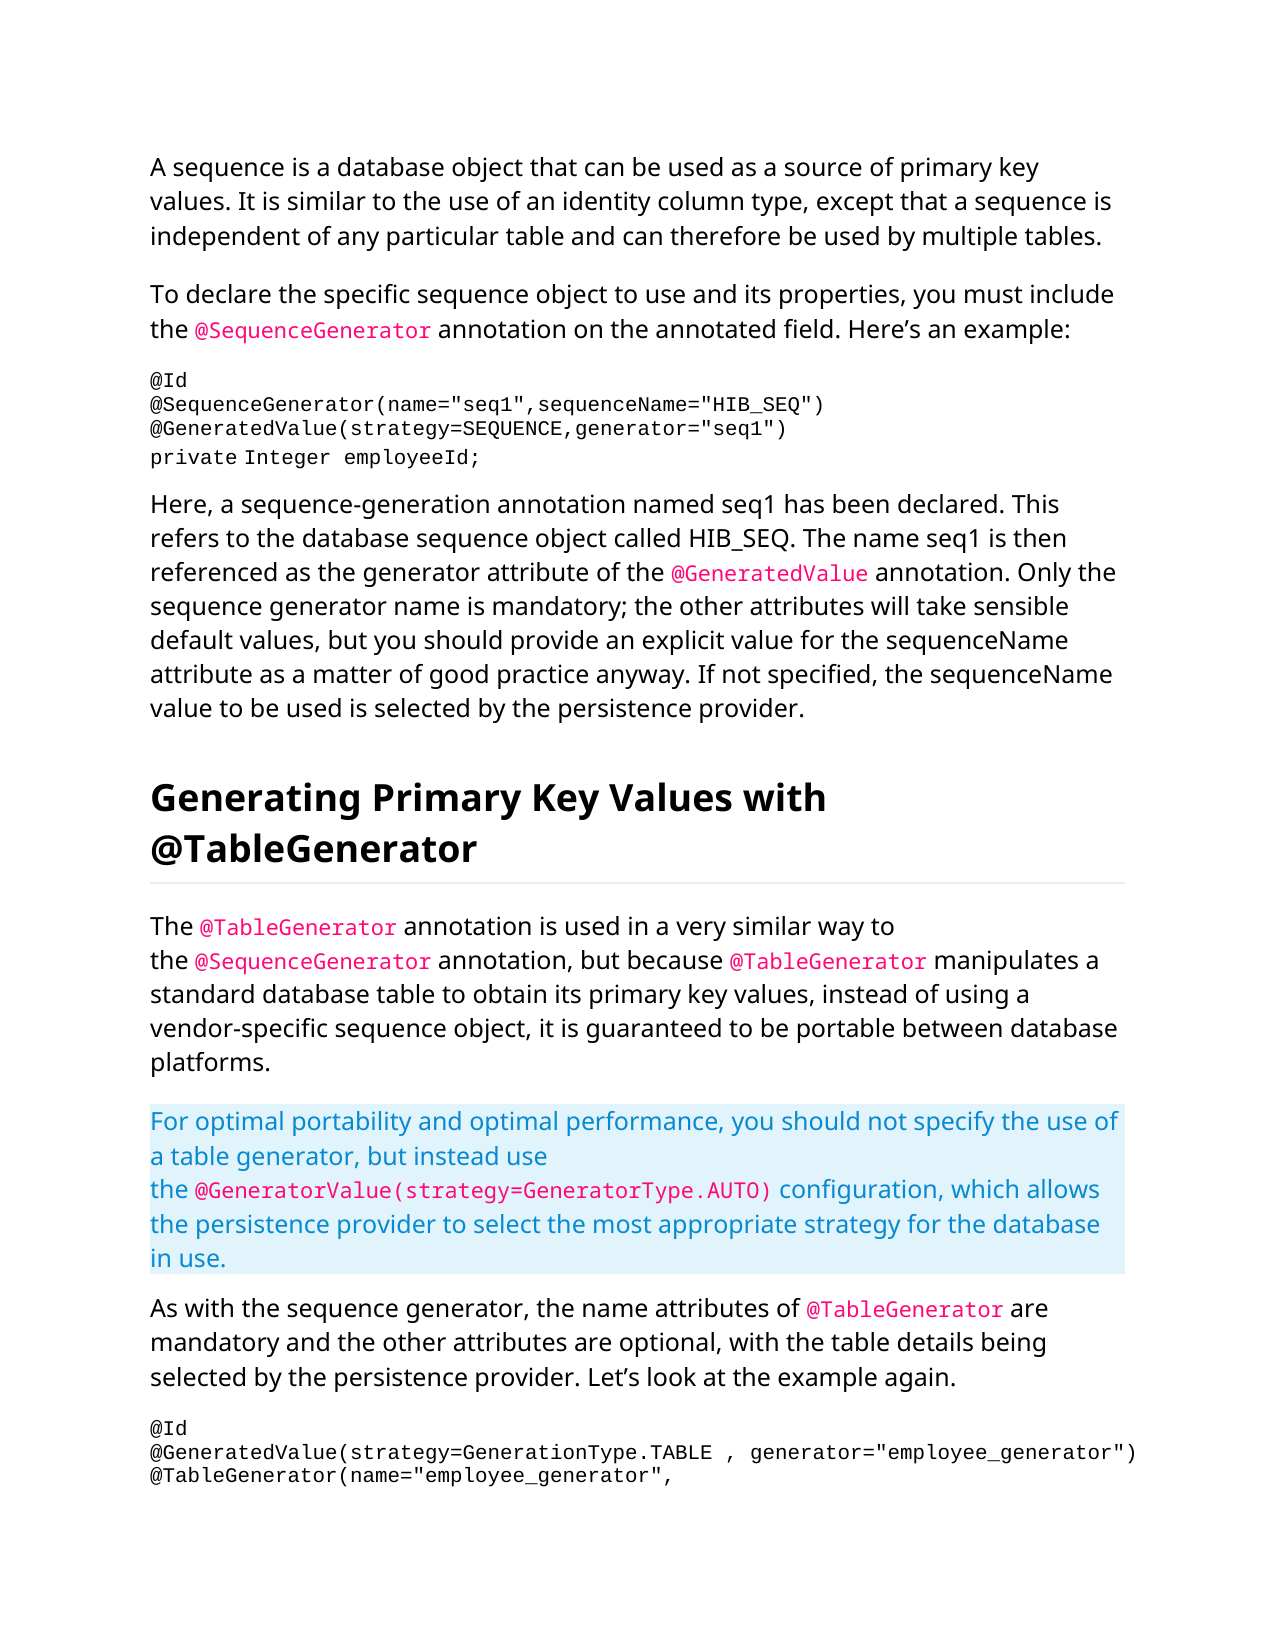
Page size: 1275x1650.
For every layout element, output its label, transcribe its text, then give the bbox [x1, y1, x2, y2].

text Generating Primary Key Values with @TableGenerator [150, 772, 1125, 882]
text The @TableGenerator annotation is used in a very similar way to the @SequenceGenerator annotation, but because @TableGenerator manipulates a standard database table to obtain its primary key values, instead of using a vendor-specific sequence object, it is guaranteed to be portable between database platforms. [150, 909, 1125, 1079]
table_header @Id @SequenceGenerator(name="seq1",sequenceName="HIB_SEQ") @GeneratedValue(strategy=SEQUENCE,generator="seq1") private Integer employeeId; [150, 370, 1275, 471]
text For optimal portability and optimal performance, you should not specify the use of a table generator, but instead use the @GeneratorValue(strategy=GeneratorType.AUTO) configuration, which allows the persistence provider to select the most appropriate strategy for the database in use. [150, 1104, 1125, 1274]
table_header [150, 1418, 1275, 1489]
text As with the sequence generator, the name attributes of @TableGenerator are mandatory and the other attributes are optional, with the table details being selected by the persistence provider. Let’s look at the example again. [150, 1291, 1125, 1393]
text To declare the specific sequence object to use and its properties, you must include the @SequenceGenerator annotation on the annotated field. Here’s an example: [150, 277, 1125, 345]
text A sequence is a database object that can be used as a source of primary key values. It is similar to the use of an identity column type, except that a sequence is independent of any particular table and can therefore be used by multiple tables. [150, 150, 1125, 252]
text Here, a sequence-generation annotation named seq1 has been declared. This refers to the database sequence object called HIB_SEQ. The name seq1 is then referenced as the generator attribute of the @GeneratedValue annotation. Only the sequence generator name is mandatory; the other attributes will take sensible default values, but you should provide an explicit value for the sequenceName attribute as a matter of good practice anyway. If not specified, the sequenceName value to be used is selected by the persistence provider. [150, 486, 1125, 725]
